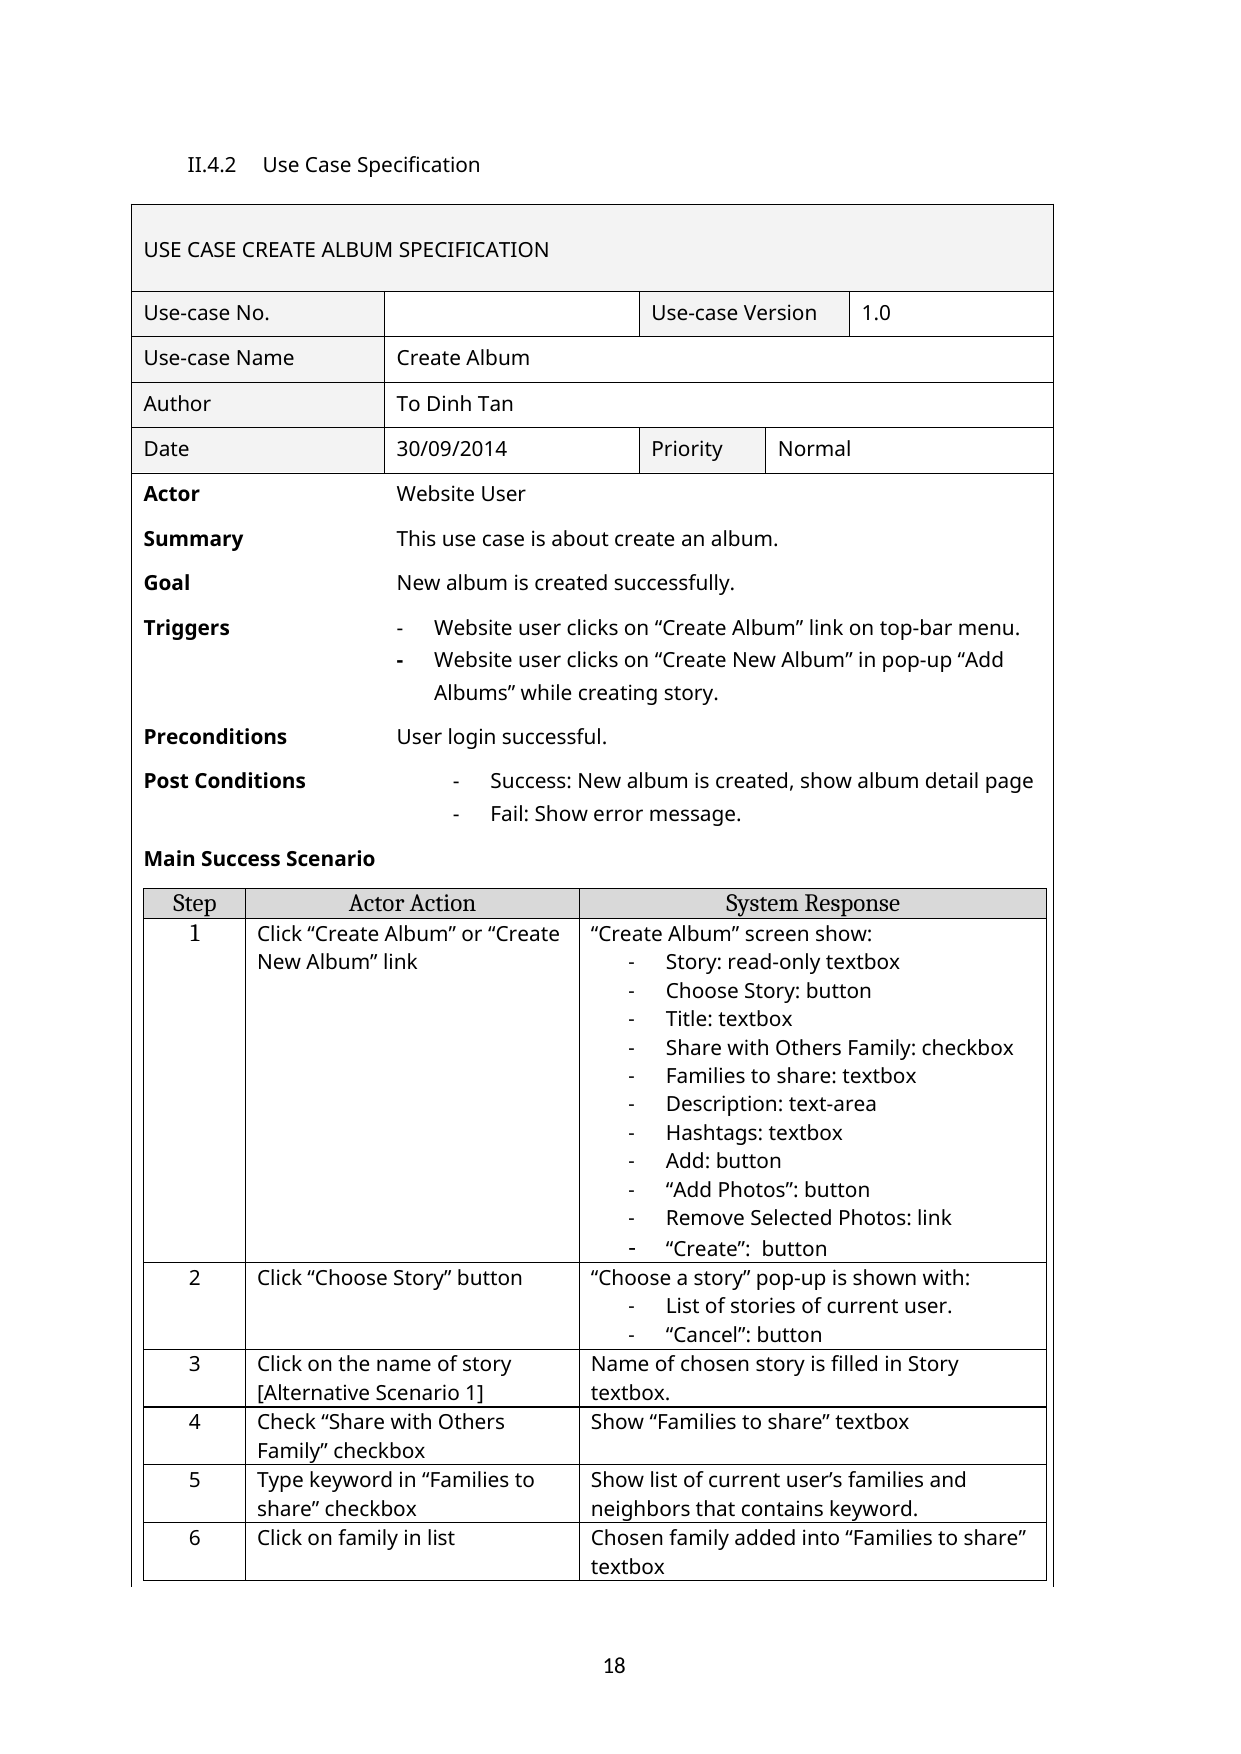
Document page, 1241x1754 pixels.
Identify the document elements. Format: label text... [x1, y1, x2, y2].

list Use Case Specification [187, 150, 1115, 178]
table_cell Goal [132, 562, 384, 607]
table_cell Priority [640, 428, 765, 472]
table_cell Use-case Version [640, 292, 849, 336]
table_cell User login successful. [385, 716, 1053, 761]
table_cell Normal [766, 428, 1053, 472]
table_cell 30/09/2014 [385, 428, 639, 472]
table_cell To Dinh Tan [385, 383, 1053, 427]
table_cell Create Album [385, 337, 1053, 382]
table_cell Use-case Name [132, 337, 384, 382]
table_cell Use-case No. [132, 292, 384, 336]
table_cell Preconditions [132, 716, 384, 761]
table_cell Triggers [132, 607, 384, 716]
table_cell Date [132, 428, 384, 472]
table_cell New album is created successfully. [385, 562, 1053, 607]
table_cell Main Success Scenario [132, 838, 1053, 882]
table_cell Post Conditions [132, 761, 384, 838]
table_cell Success: New album is created, show album detail page Fail: Show error message. [385, 761, 1053, 838]
table_cell Actor [132, 474, 384, 518]
table_cell [132, 882, 1053, 1587]
table_cell Author [132, 383, 384, 427]
table_cell Website user clicks on “Create Album” link on top-bar menu. Website user clicks on “Create New Album” in pop-up “Add Albums” while creating story. [385, 607, 1053, 716]
table_cell [385, 292, 639, 336]
table_header USE CASE CREATE ALBUM SPECIFICATION [132, 205, 1053, 291]
table_cell This use case is about create an album. [385, 518, 1053, 562]
table_cell Website User [385, 474, 1053, 518]
table_cell Summary [132, 518, 384, 562]
table_cell 1.0 [850, 292, 1053, 336]
